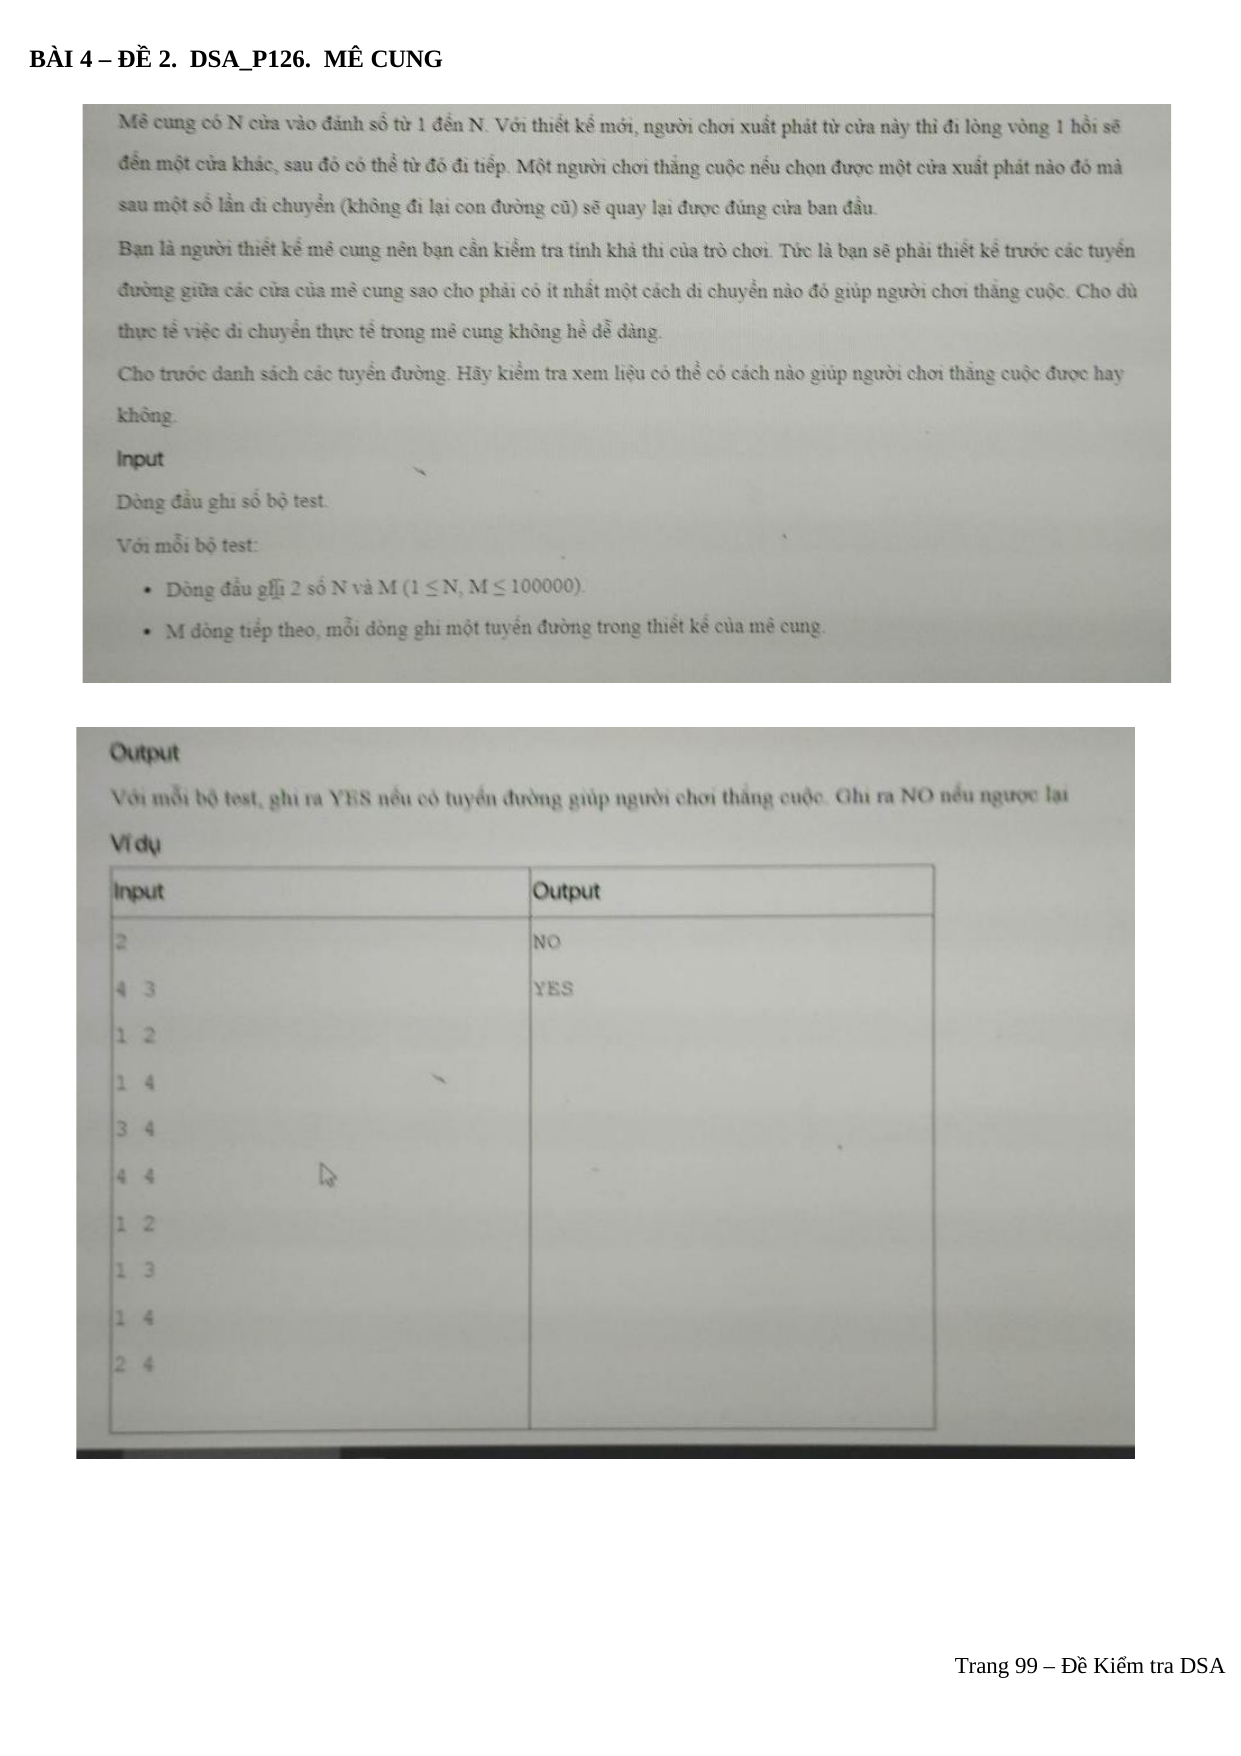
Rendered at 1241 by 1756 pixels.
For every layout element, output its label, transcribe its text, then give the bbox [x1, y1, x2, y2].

picture [76, 727, 1135, 1459]
picture [82, 104, 1172, 683]
text BÀI 4 – ĐỀ 2. DSA_P126. MÊ CUNG [29, 44, 1226, 72]
